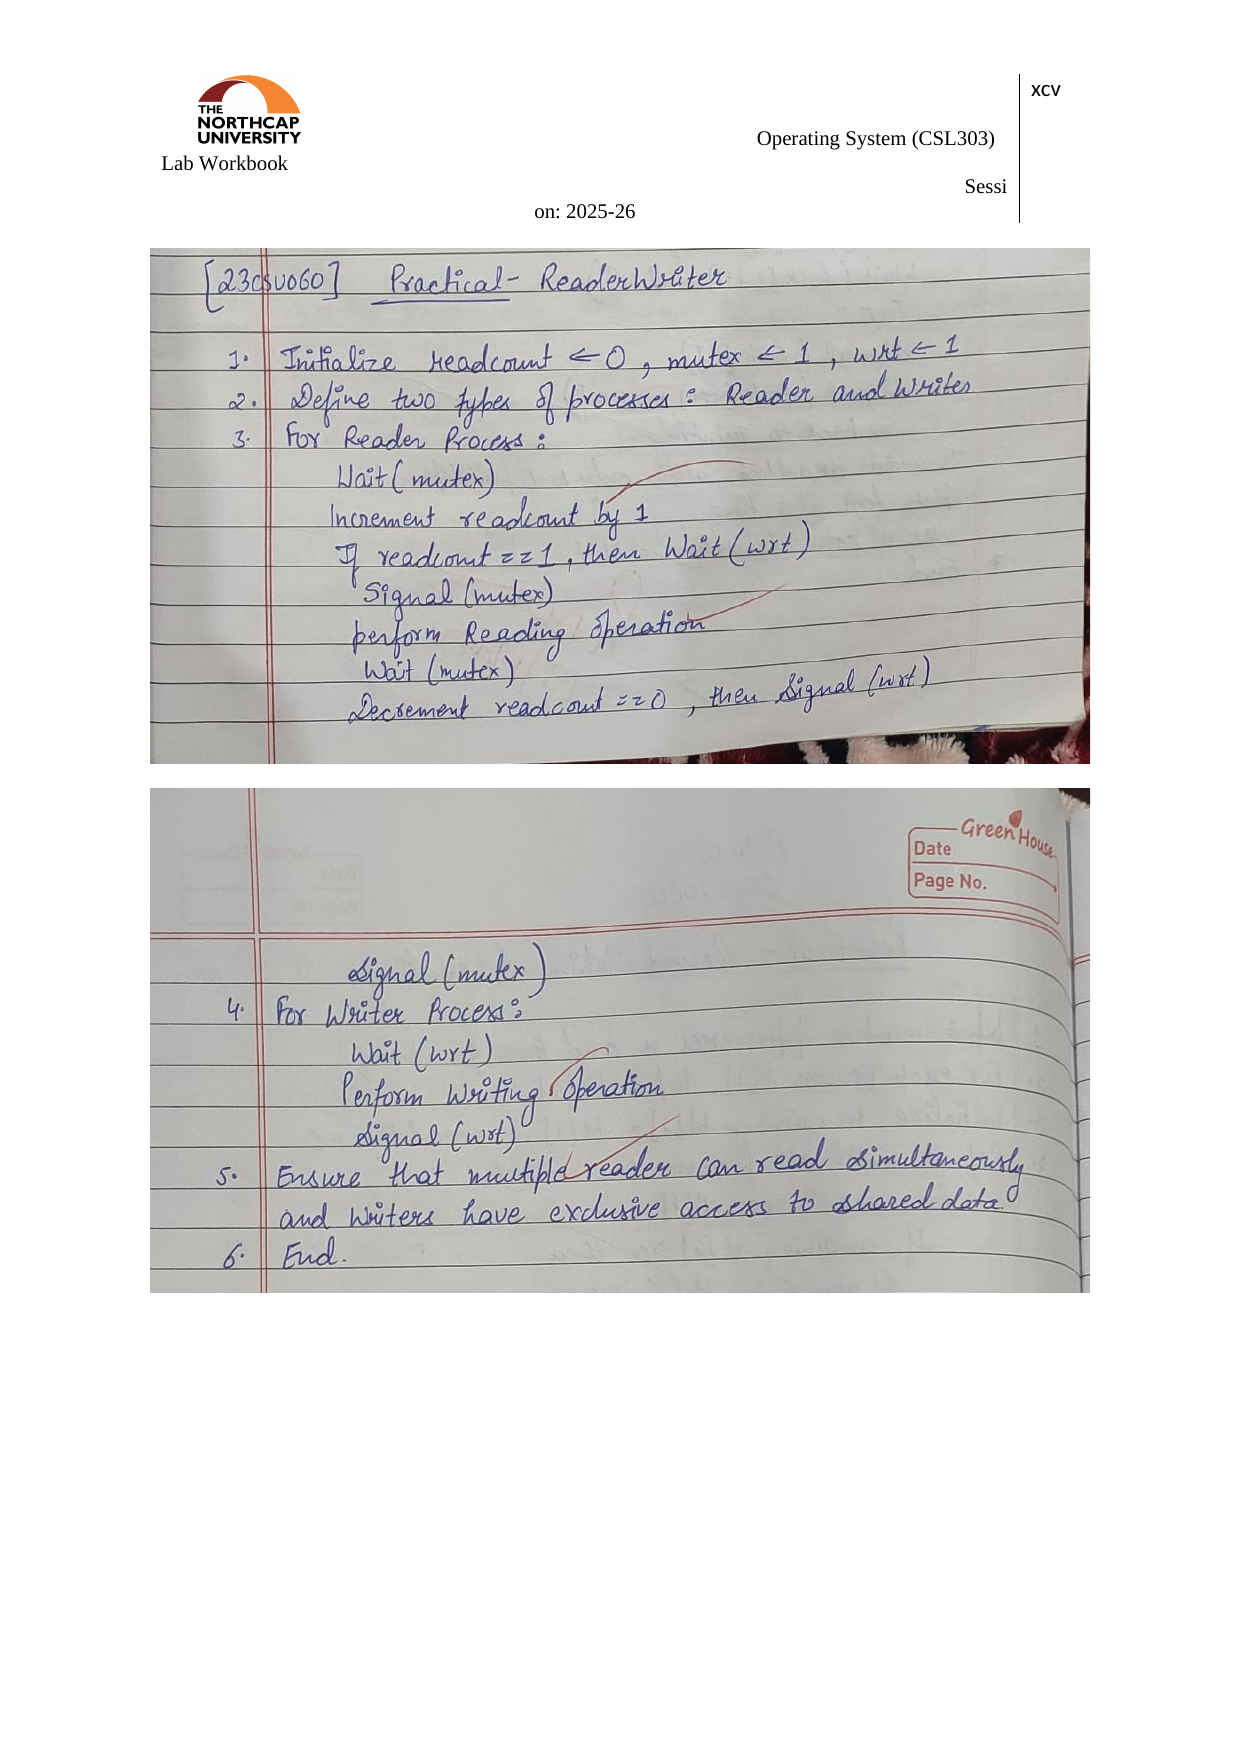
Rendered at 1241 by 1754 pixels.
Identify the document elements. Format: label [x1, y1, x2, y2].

picture [197, 73, 302, 146]
picture [150, 788, 1091, 1293]
picture [150, 248, 1091, 764]
